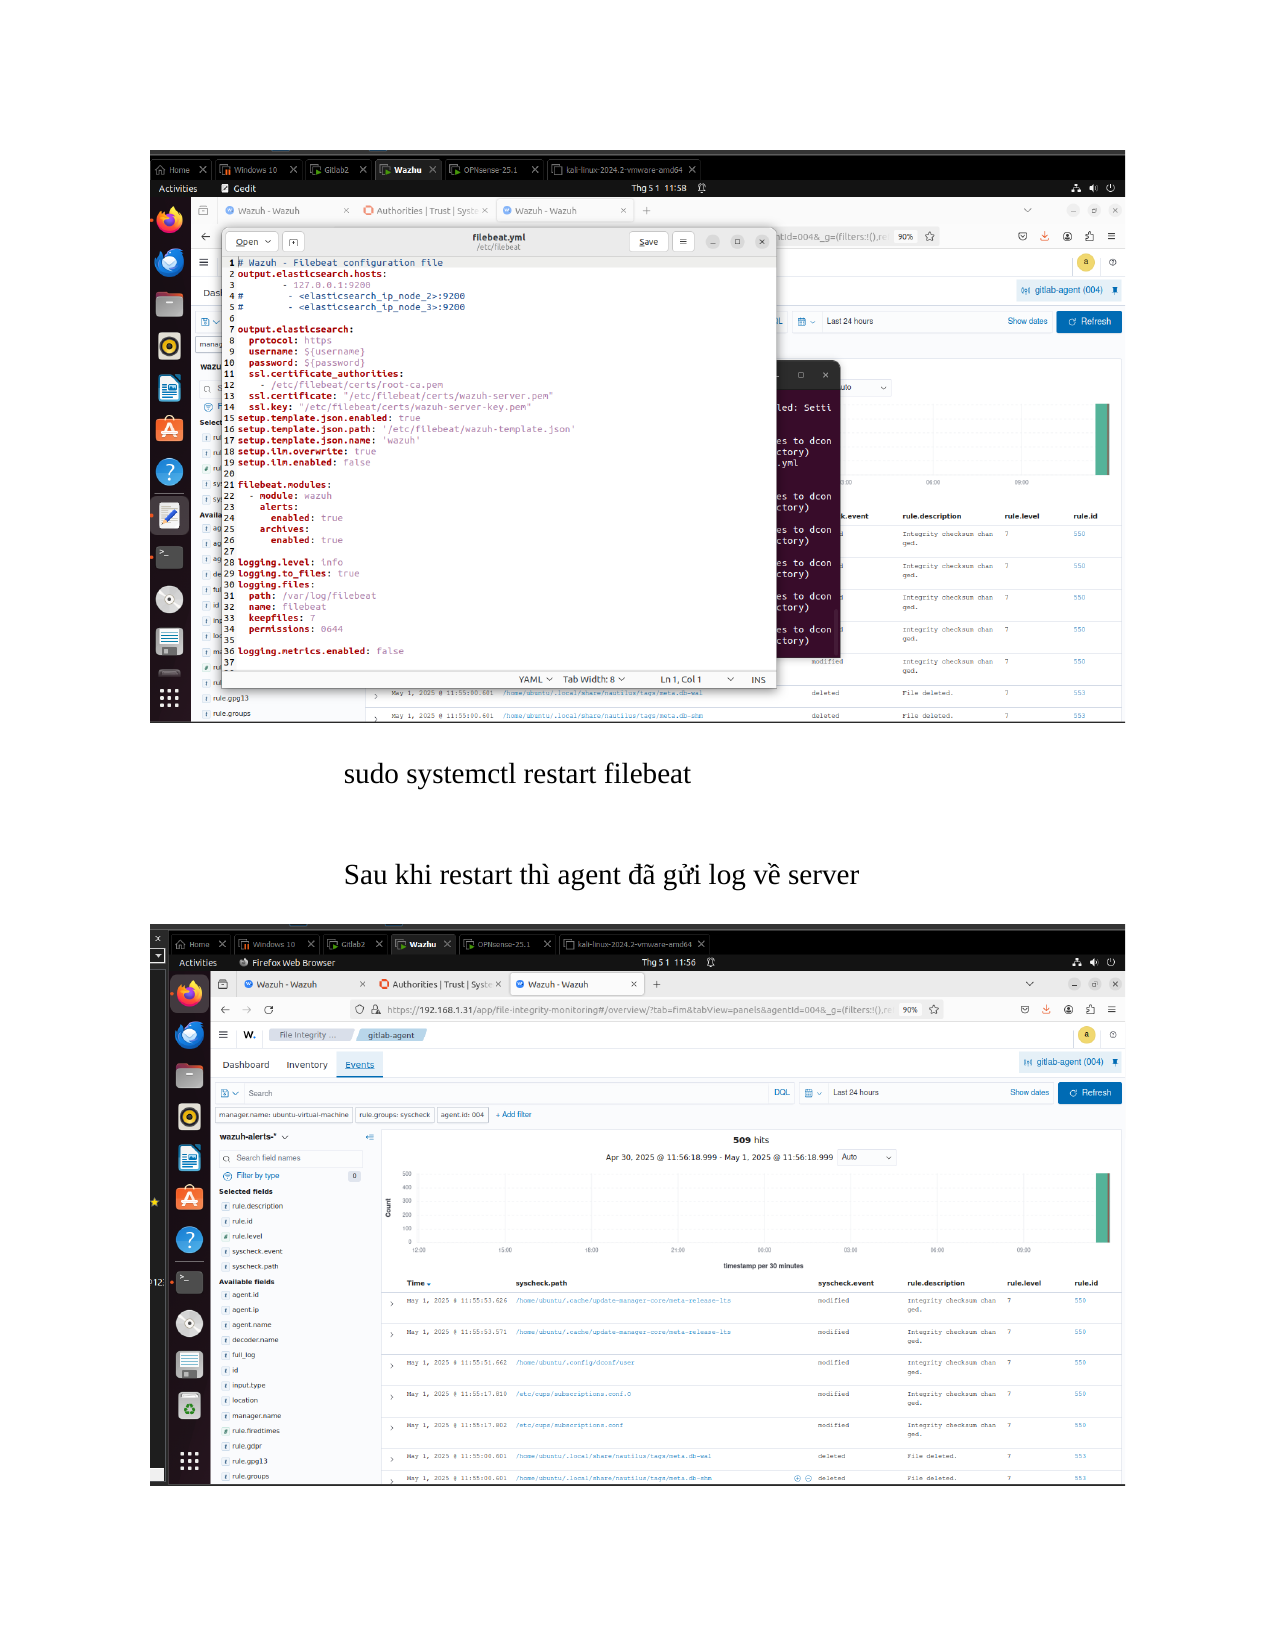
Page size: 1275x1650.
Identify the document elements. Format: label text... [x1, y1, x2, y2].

picture [150, 924, 1125, 1486]
text Sau khi restart thì agent đã gửi log về server [344, 857, 1125, 891]
picture [150, 150, 1125, 723]
text sudo systemctl restart filebeat [344, 757, 1125, 790]
